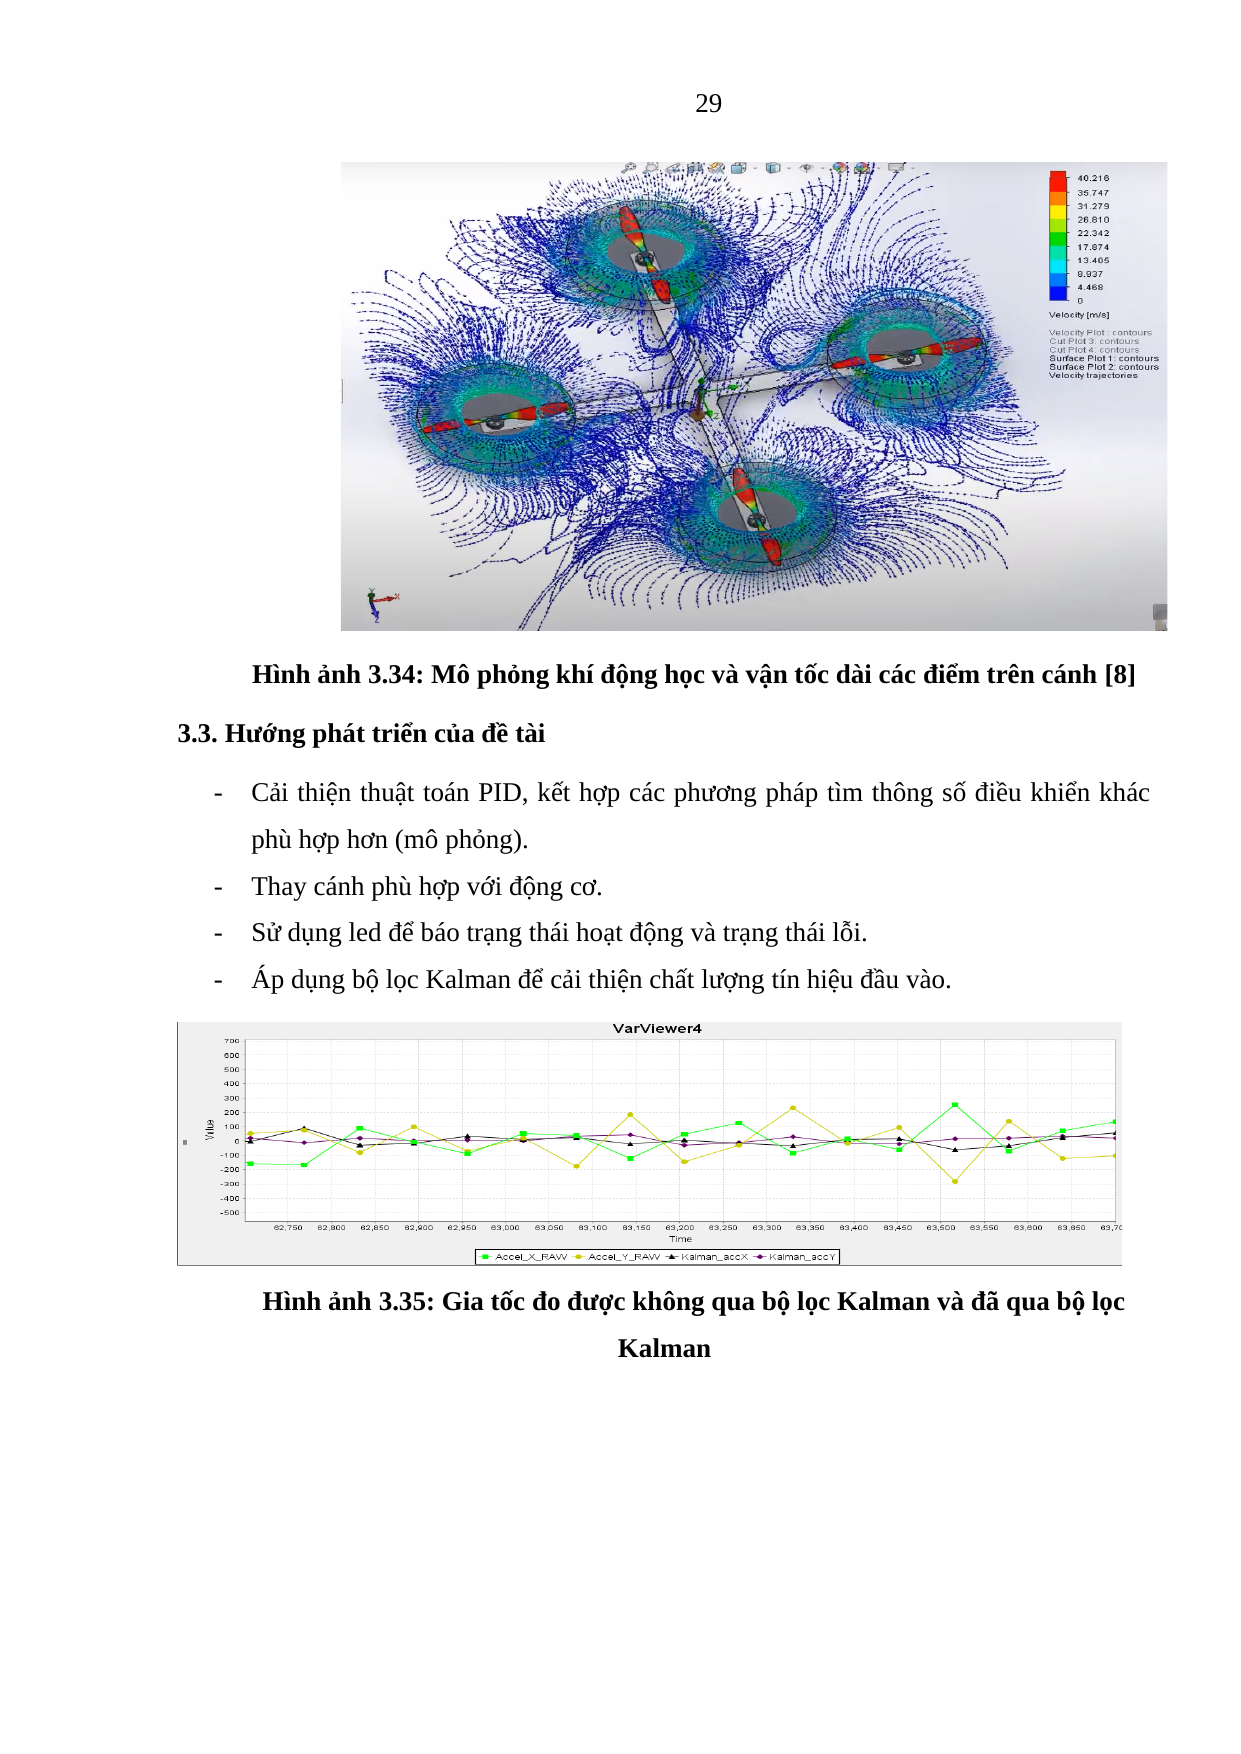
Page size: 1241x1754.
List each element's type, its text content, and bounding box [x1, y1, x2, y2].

list Áp dụng bộ lọc Kalman để cải thiện chất lượng tín hiệu đầu vào. [213, 963, 1152, 994]
picture [177, 1022, 1123, 1266]
picture [340, 162, 1168, 631]
subtitle Hướng phát triển của đề tài [177, 717, 1152, 748]
list Sử dụng led để báo trạng thái hoạt động và trạng thái lỗi. [213, 916, 1152, 948]
text Hình ảnh 3.2: Mô phỏng khí động học và vận tốc dài các điểm trên cánh [177, 658, 1152, 689]
list Thay cánh phù hợp với động cơ. [213, 870, 1152, 901]
list Cải thiện thuật toán PID, kết hợp các phương pháp tìm thông số điều khiển khác phù hợp hơn (mô phỏng). [213, 776, 1152, 854]
